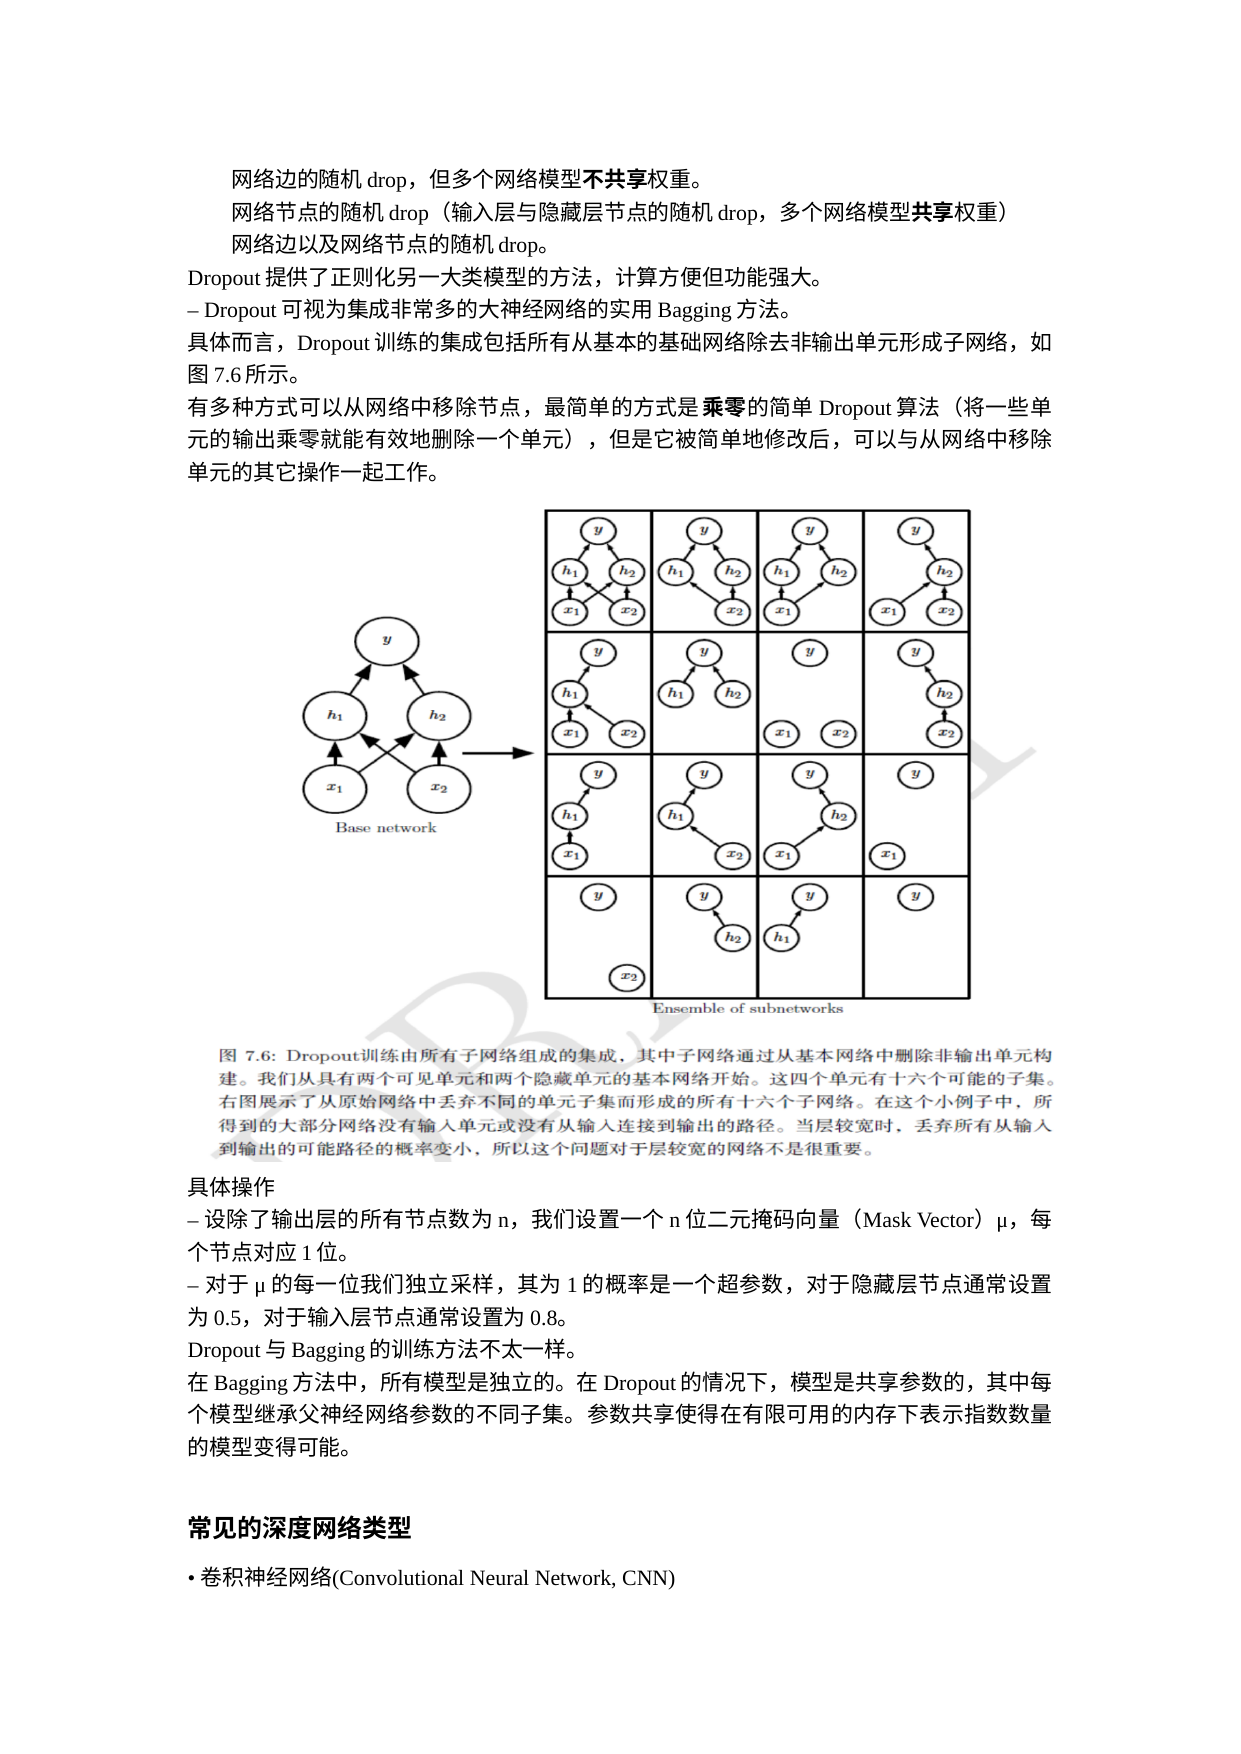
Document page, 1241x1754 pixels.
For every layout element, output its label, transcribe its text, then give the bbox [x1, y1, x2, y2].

text 网络节点的随机drop（输入层与隐藏层节点的随机drop，多个网络模型共享权重） [187, 194, 1053, 227]
text 具体操作 [187, 1169, 1053, 1202]
text 网络边以及网络节点的随机drop。 [187, 227, 1053, 259]
text – Dropout可视为集成非常多的大神经网络的实用Bagging方法。 [187, 292, 1053, 324]
text Dropout与Bagging的训练方法不太一样。 [187, 1332, 1053, 1364]
text • 卷积神经网络(Convolutional Neural Network, CNN) [187, 1559, 1053, 1592]
text – 对于μ的每一位我们独立采样，其为1的概率是一个超参数，对于隐藏层节点通常设置为0.5，对于输入层节点通常设置为0.8。 [187, 1267, 1053, 1332]
text 常见的深度网络类型 [187, 1494, 1053, 1559]
text – 设除了输出层的所有节点数为n，我们设置一个n位二元掩码向量（Mask Vector）μ，每个节点对应1位。 [187, 1202, 1053, 1267]
text 具体而言，Dropout训练的集成包括所有从基本的基础网络除去非输出单元形成子网络，如图7.6所示。 [187, 324, 1053, 389]
text 有多种方式可以从网络中移除节点，最简单的方式是乘零的简单Dropout算法（将一些单元的输出乘零就能有效地删除一个单元），但是它被简单地修改后，可以与从网络中移除单元的其它操作一起工作。 [187, 389, 1053, 487]
picture [187, 495, 1056, 1162]
text Dropout提供了正则化另一大类模型的方法，计算方便但功能强大。 [187, 259, 1053, 292]
text 网络边的随机drop，但多个网络模型不共享权重。 [187, 162, 1053, 194]
text 在Bagging方法中，所有模型是独立的。在Dropout的情况下，模型是共享参数的，其中每个模型继承父神经网络参数的不同子集。参数共享使得在有限可用的内存下表示指数数量的模型变得可能。 [187, 1364, 1053, 1462]
